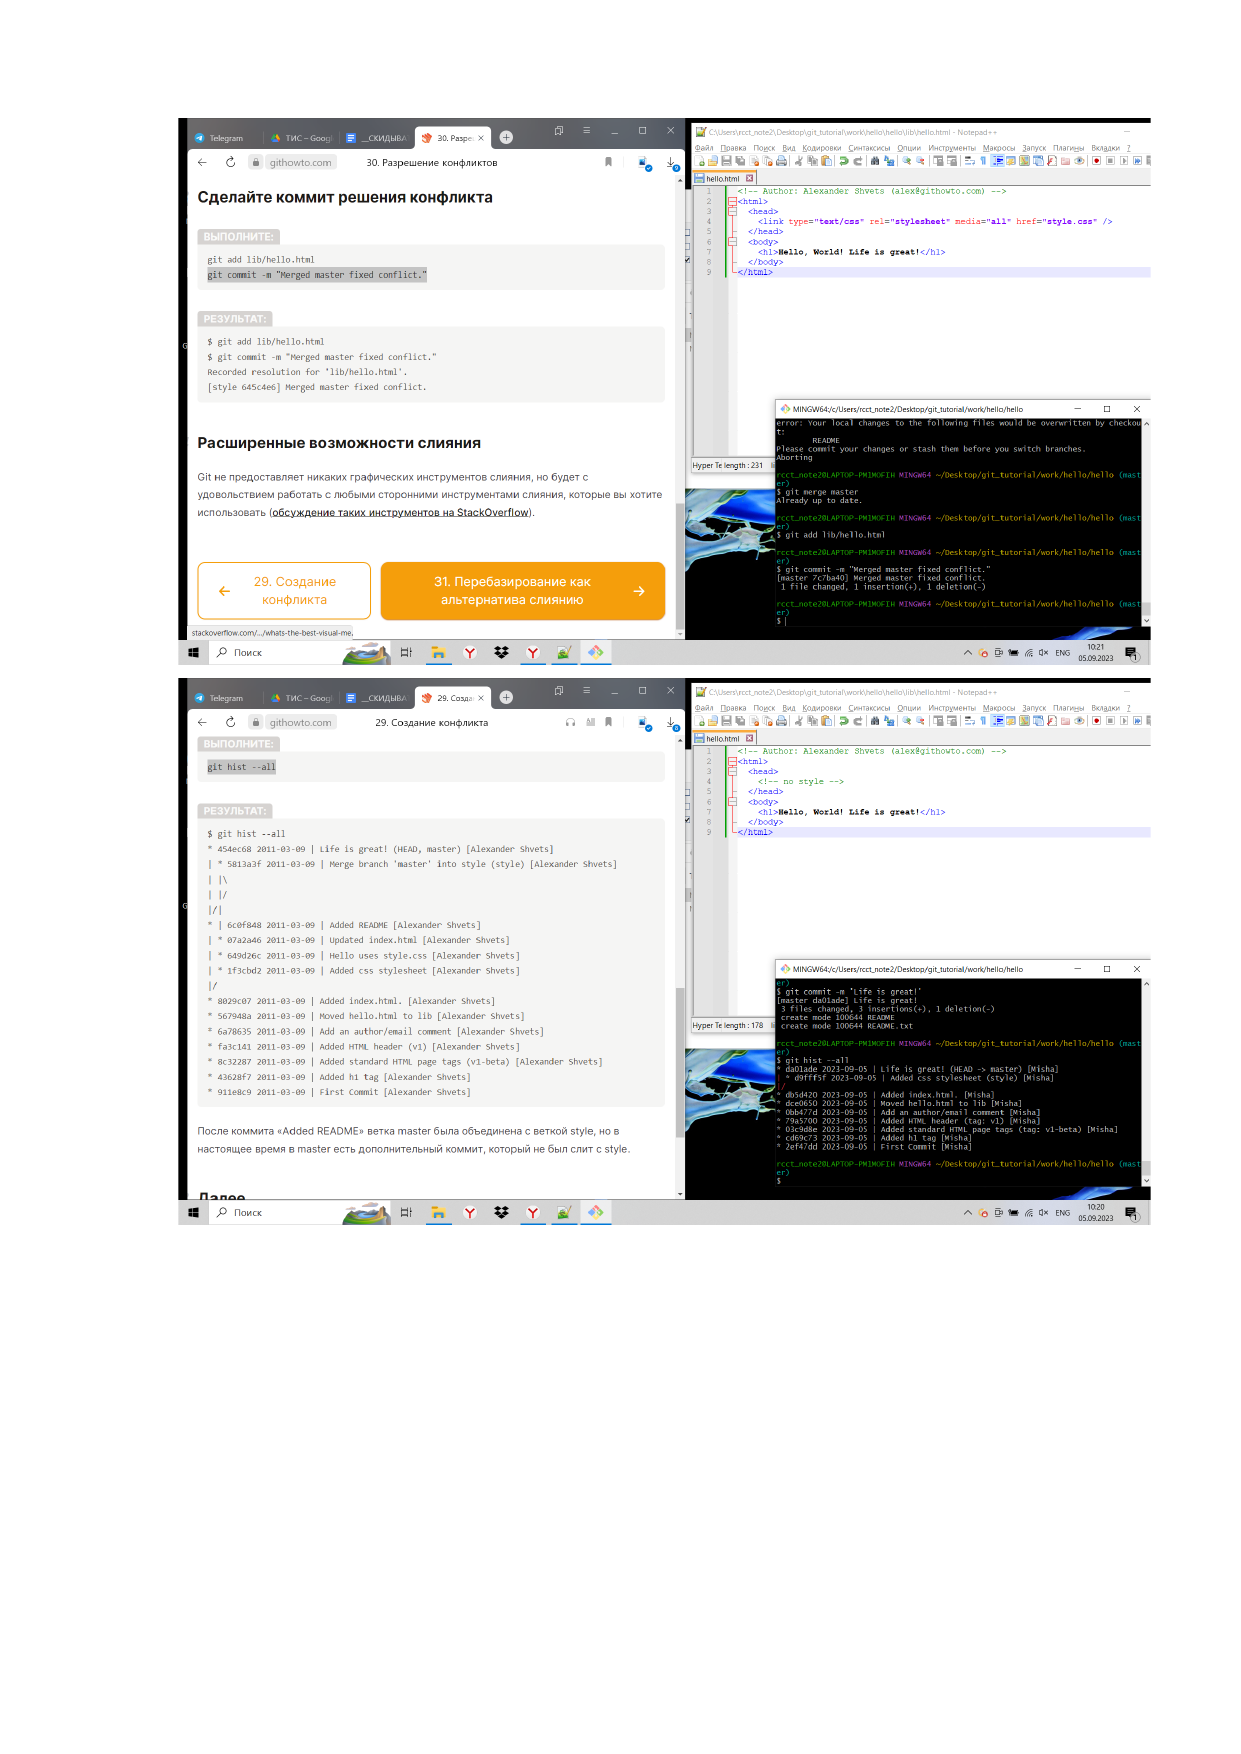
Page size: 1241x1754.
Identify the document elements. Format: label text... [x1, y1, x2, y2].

picture [178, 118, 1151, 665]
picture [178, 678, 1151, 1225]
